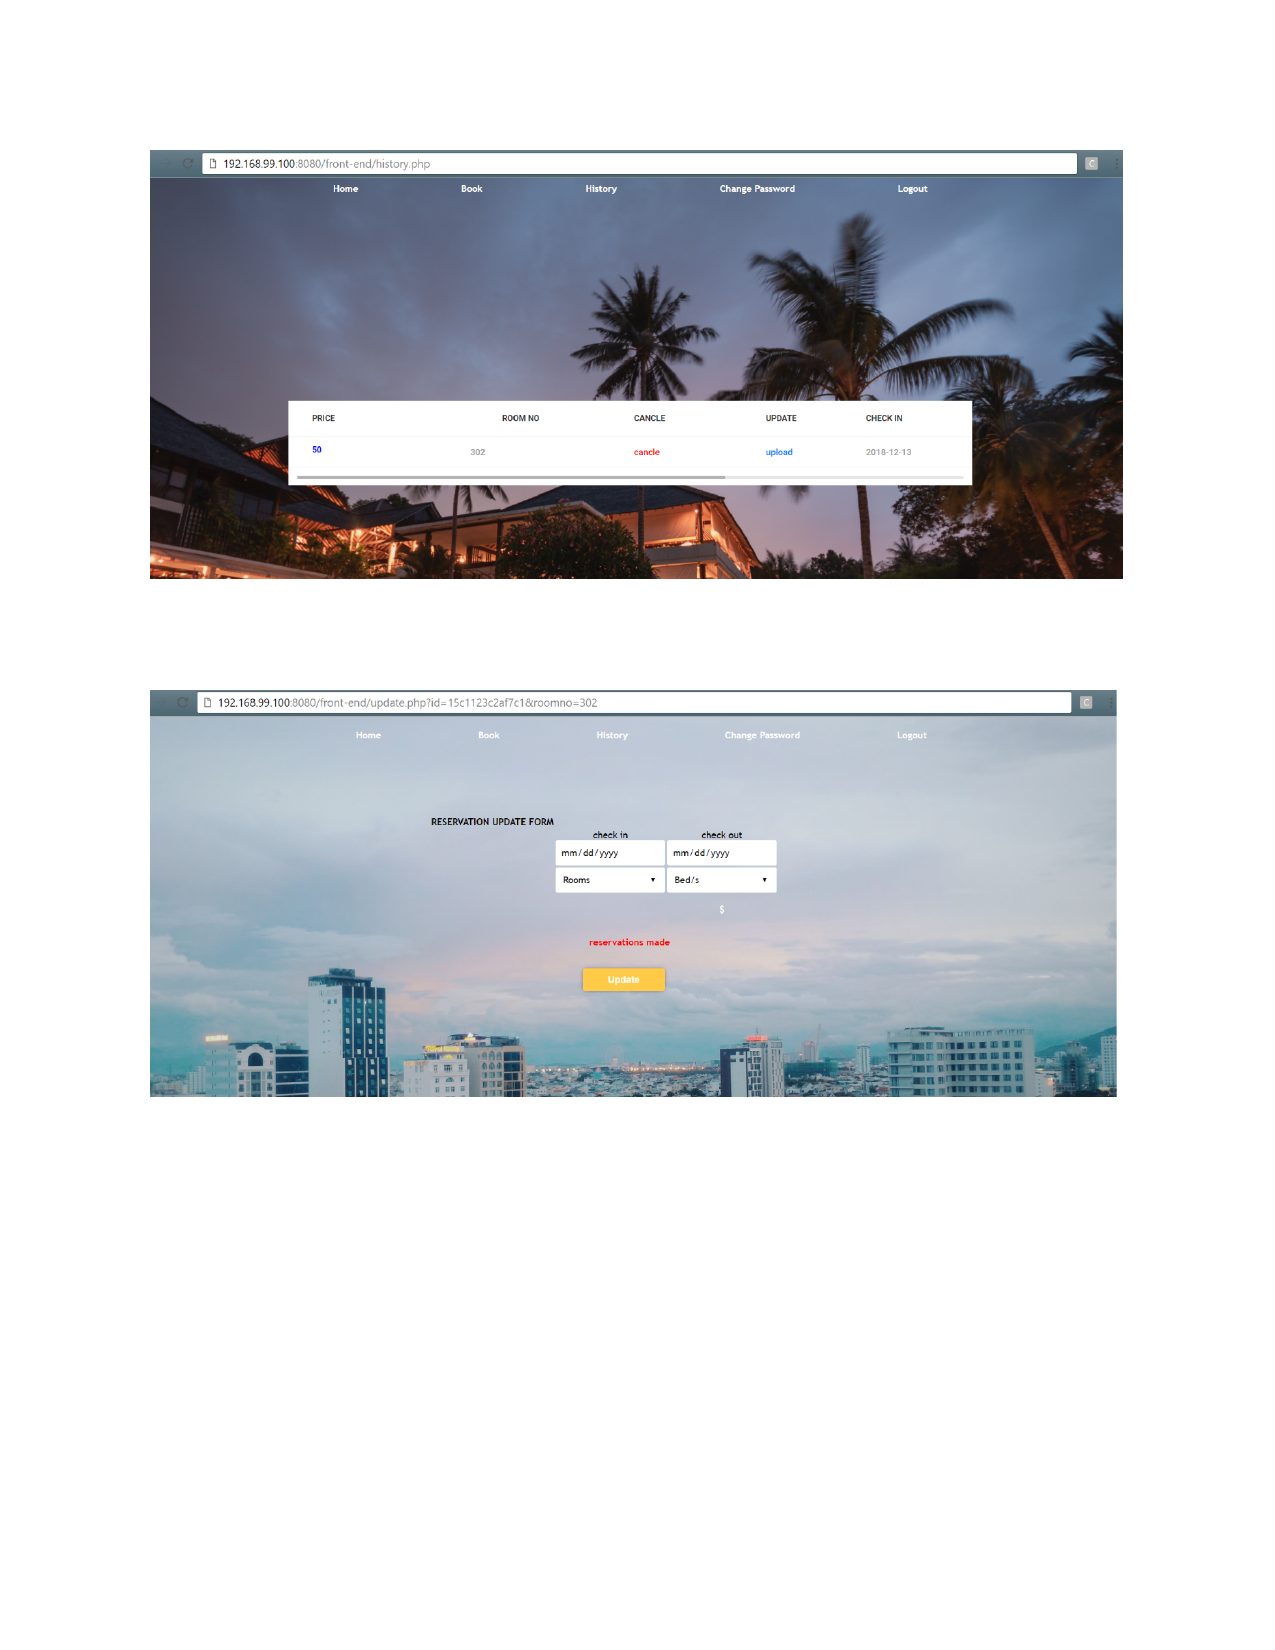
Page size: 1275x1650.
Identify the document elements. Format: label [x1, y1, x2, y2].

picture [150, 150, 1123, 579]
picture [150, 690, 1117, 1097]
